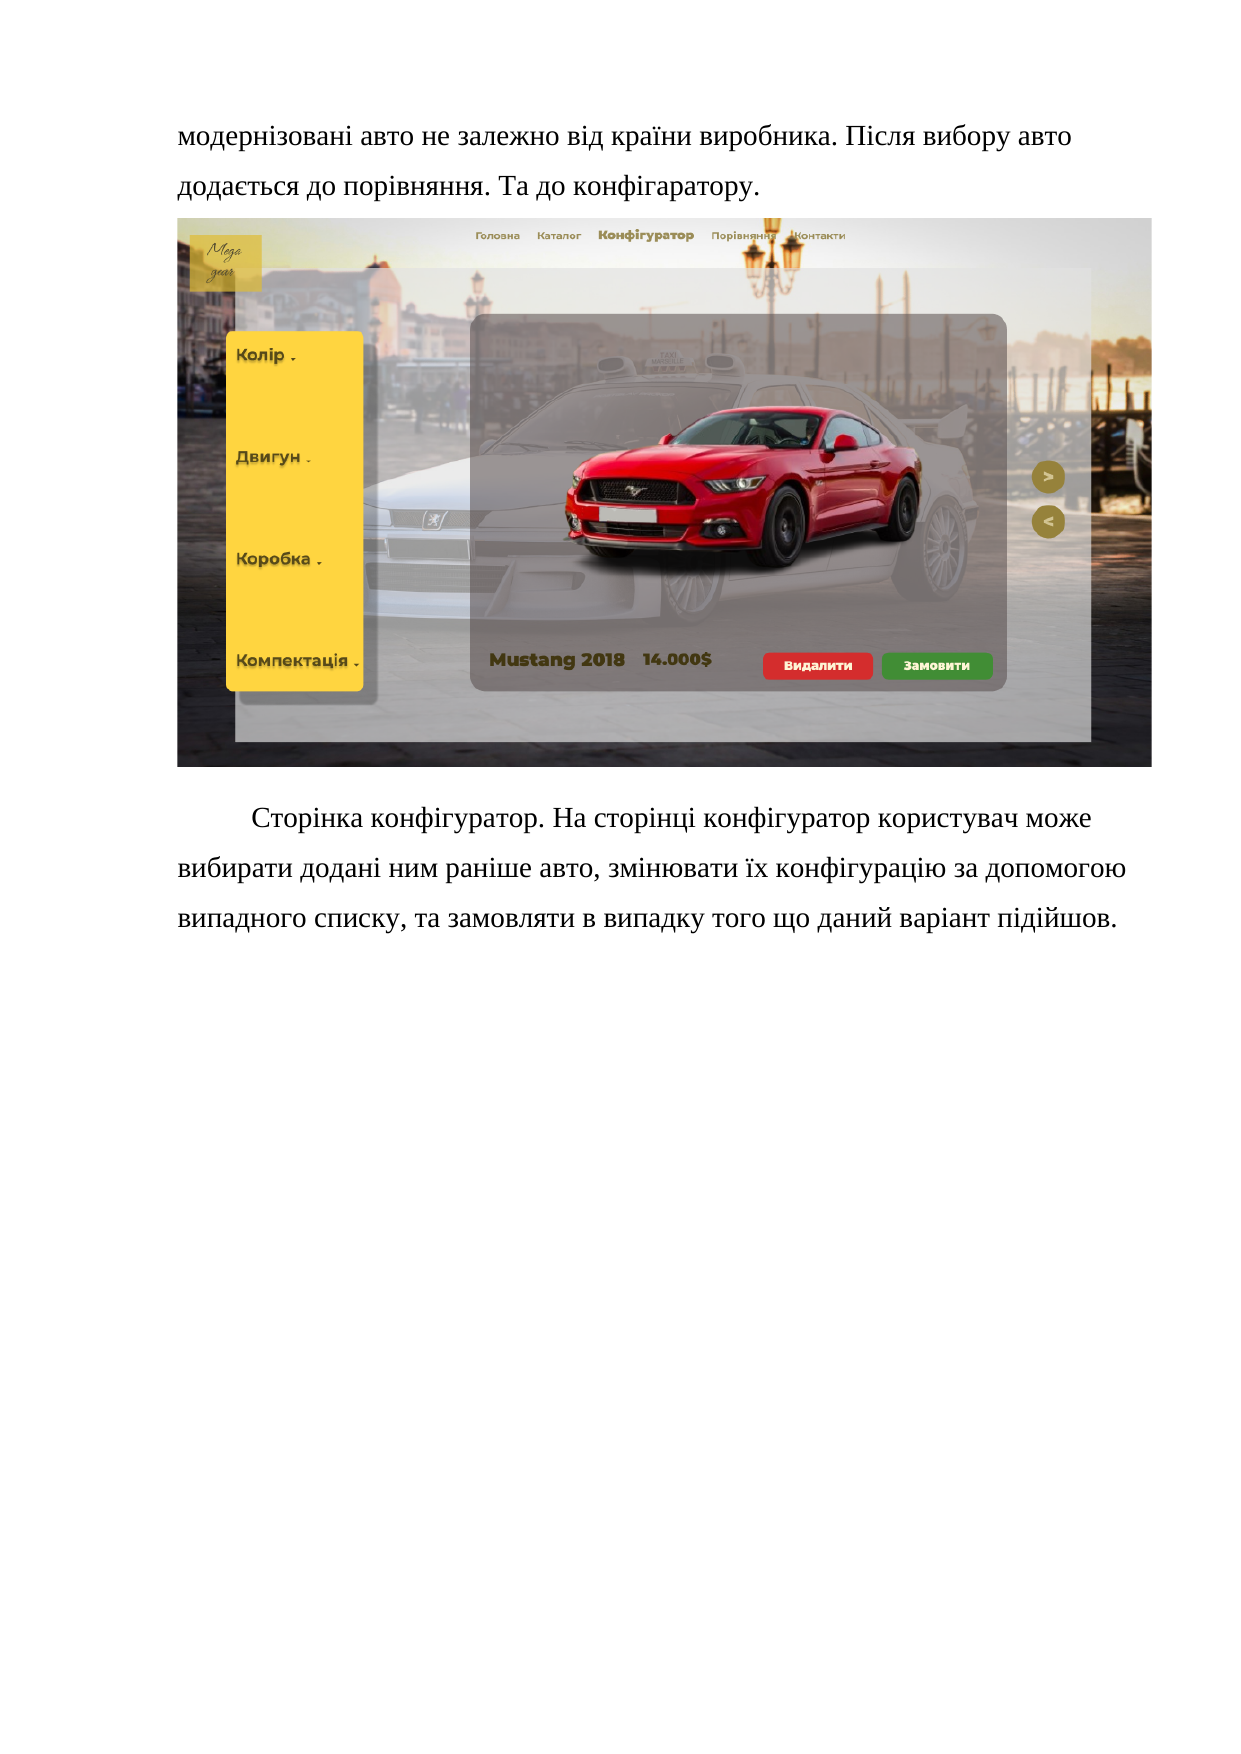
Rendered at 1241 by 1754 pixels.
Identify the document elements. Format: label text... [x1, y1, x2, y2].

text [177, 118, 1152, 202]
picture [177, 218, 1152, 767]
text Сторінка конфігуратор. На сторінці конфігуратор користувач може вибирати додані ним раніше авто, змінювати їх конфігурацію за допомогою випадного списку, та замовляти в випадку того що даний варіант підійшов. [177, 767, 1152, 934]
